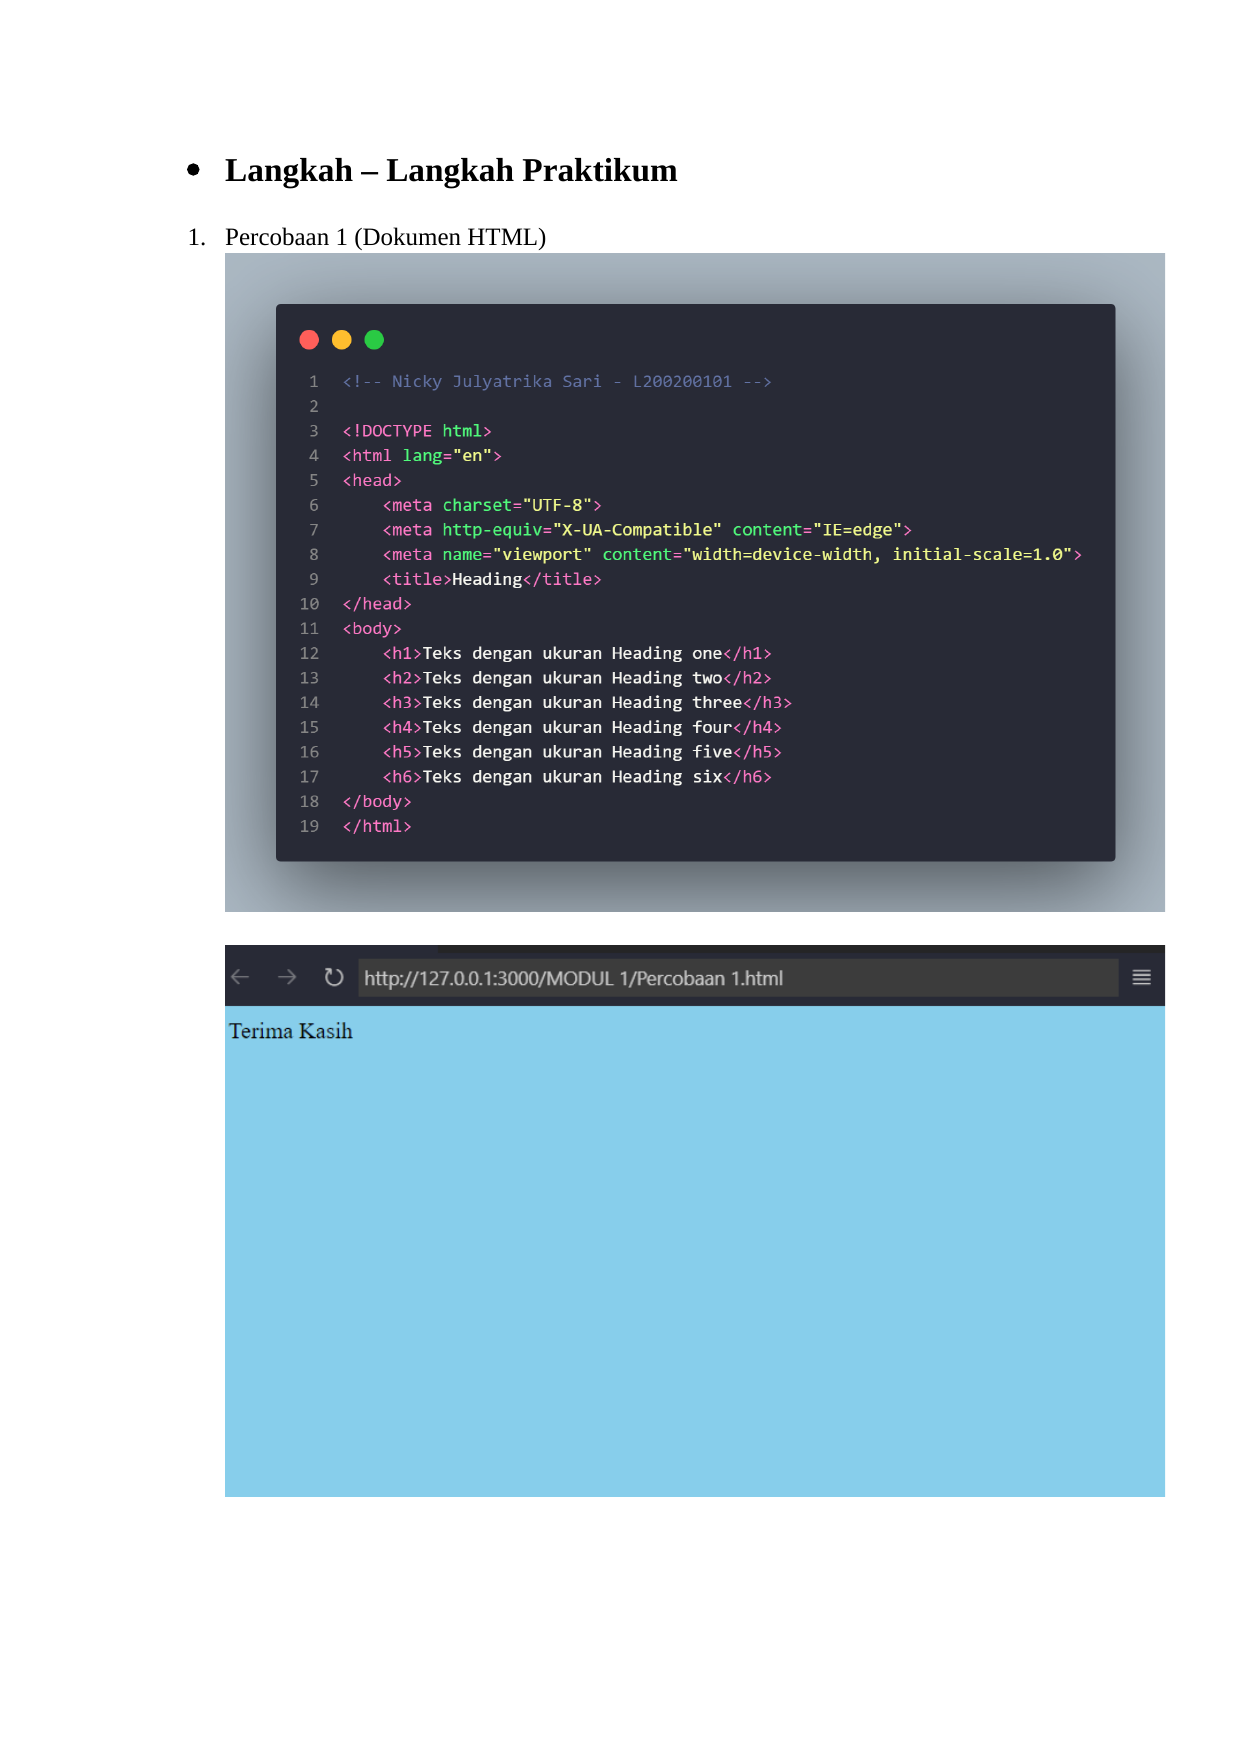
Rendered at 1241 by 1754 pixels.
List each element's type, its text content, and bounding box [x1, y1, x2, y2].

picture [225, 253, 1166, 912]
list Percobaan 1 (Dokumen HTML) [187, 222, 1090, 251]
picture [225, 945, 1166, 1497]
list Langkah – Langkah Praktikum [187, 150, 1090, 188]
